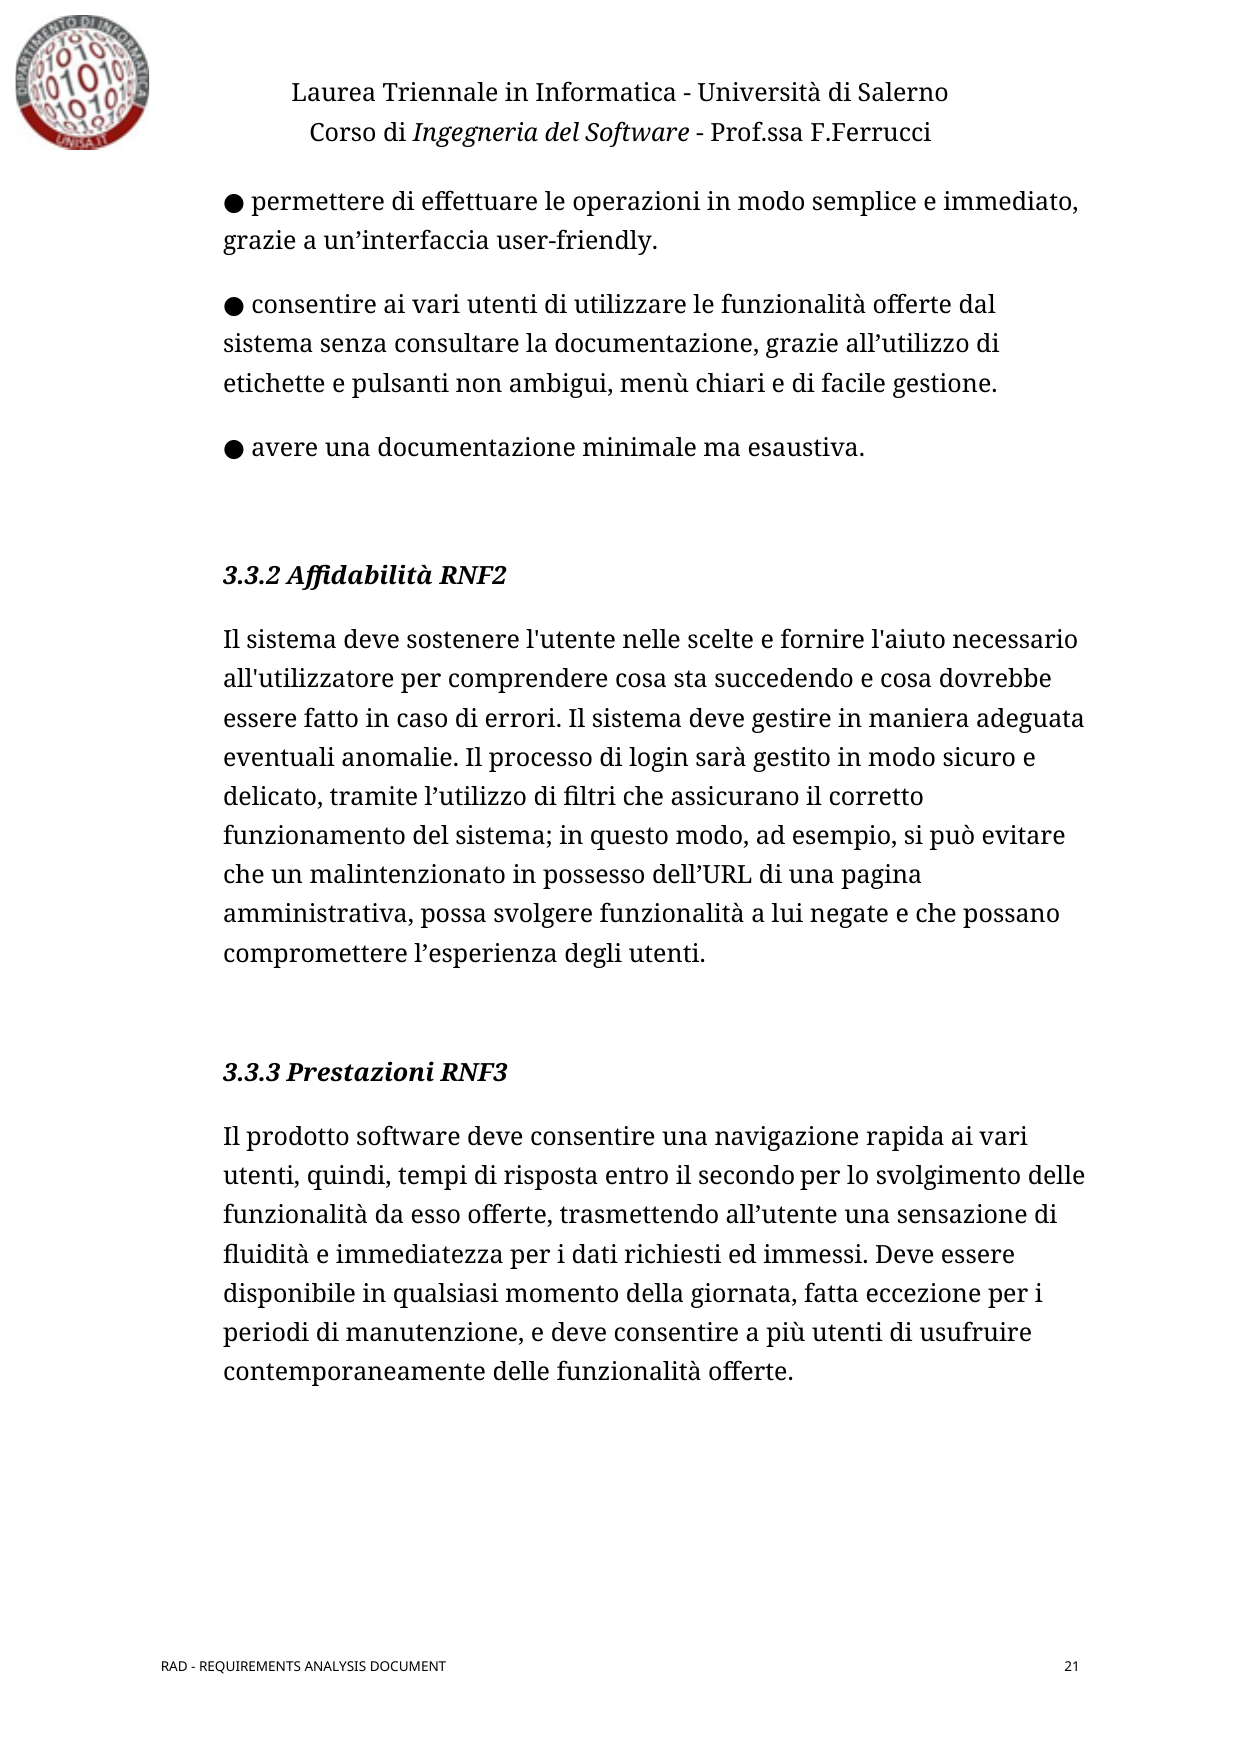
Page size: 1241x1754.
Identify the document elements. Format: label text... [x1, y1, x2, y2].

text ● avere una documentazione minimale ma esaustiva. [223, 429, 1090, 463]
subtitle 3.3.2 Affidabilità RNF2 [223, 558, 1090, 592]
text ● consentire ai vari utenti di utilizzare le funzionalità offerte dal sistema senza consultare la documentazione, grazie all’utilizzo di etichette e pulsanti non ambigui, menù chiari e di facile gestione. [223, 287, 1090, 399]
text Il prodotto software deve consentire una navigazione rapida ai vari utenti, quindi, tempi di risposta entro il secondo per lo svolgimento delle funzionalità da esso offerte, trasmettendo all’utente una sensazione di fluidità e immediatezza per i dati richiesti ed immessi. Deve essere disponibile in qualsiasi momento della giornata, fatta eccezione per i periodi di manutenzione, e deve consentire a più utenti di usufruire contemporaneamente delle funzionalità offerte. [223, 1119, 1090, 1388]
subtitle 3.3.3 Prestazioni RNF3 [223, 1054, 1090, 1089]
picture [15, 15, 150, 150]
text Il sistema deve sostenere l'utente nelle scelte e fornire l'aiuto necessario all'utilizzatore per comprendere cosa sta succedendo e cosa dovrebbe essere fatto in caso di errori. Il sistema deve gestire in maniera adeguata eventuali anomalie. Il processo di login sarà gestito in modo sicuro e delicato, tramite l’utilizzo di filtri che assicurano il corretto funzionamento del sistema; in questo modo, ad esempio, si può evitare che un malintenzionato in possesso dell’URL di una pagina amministrativa, possa svolgere funzionalità a lui negate e che possano compromettere l’esperienza degli utenti. [223, 622, 1090, 969]
text ● permettere di effettuare le operazioni in modo semplice e immediato, grazie a un’interfaccia user-friendly. [223, 183, 1090, 257]
